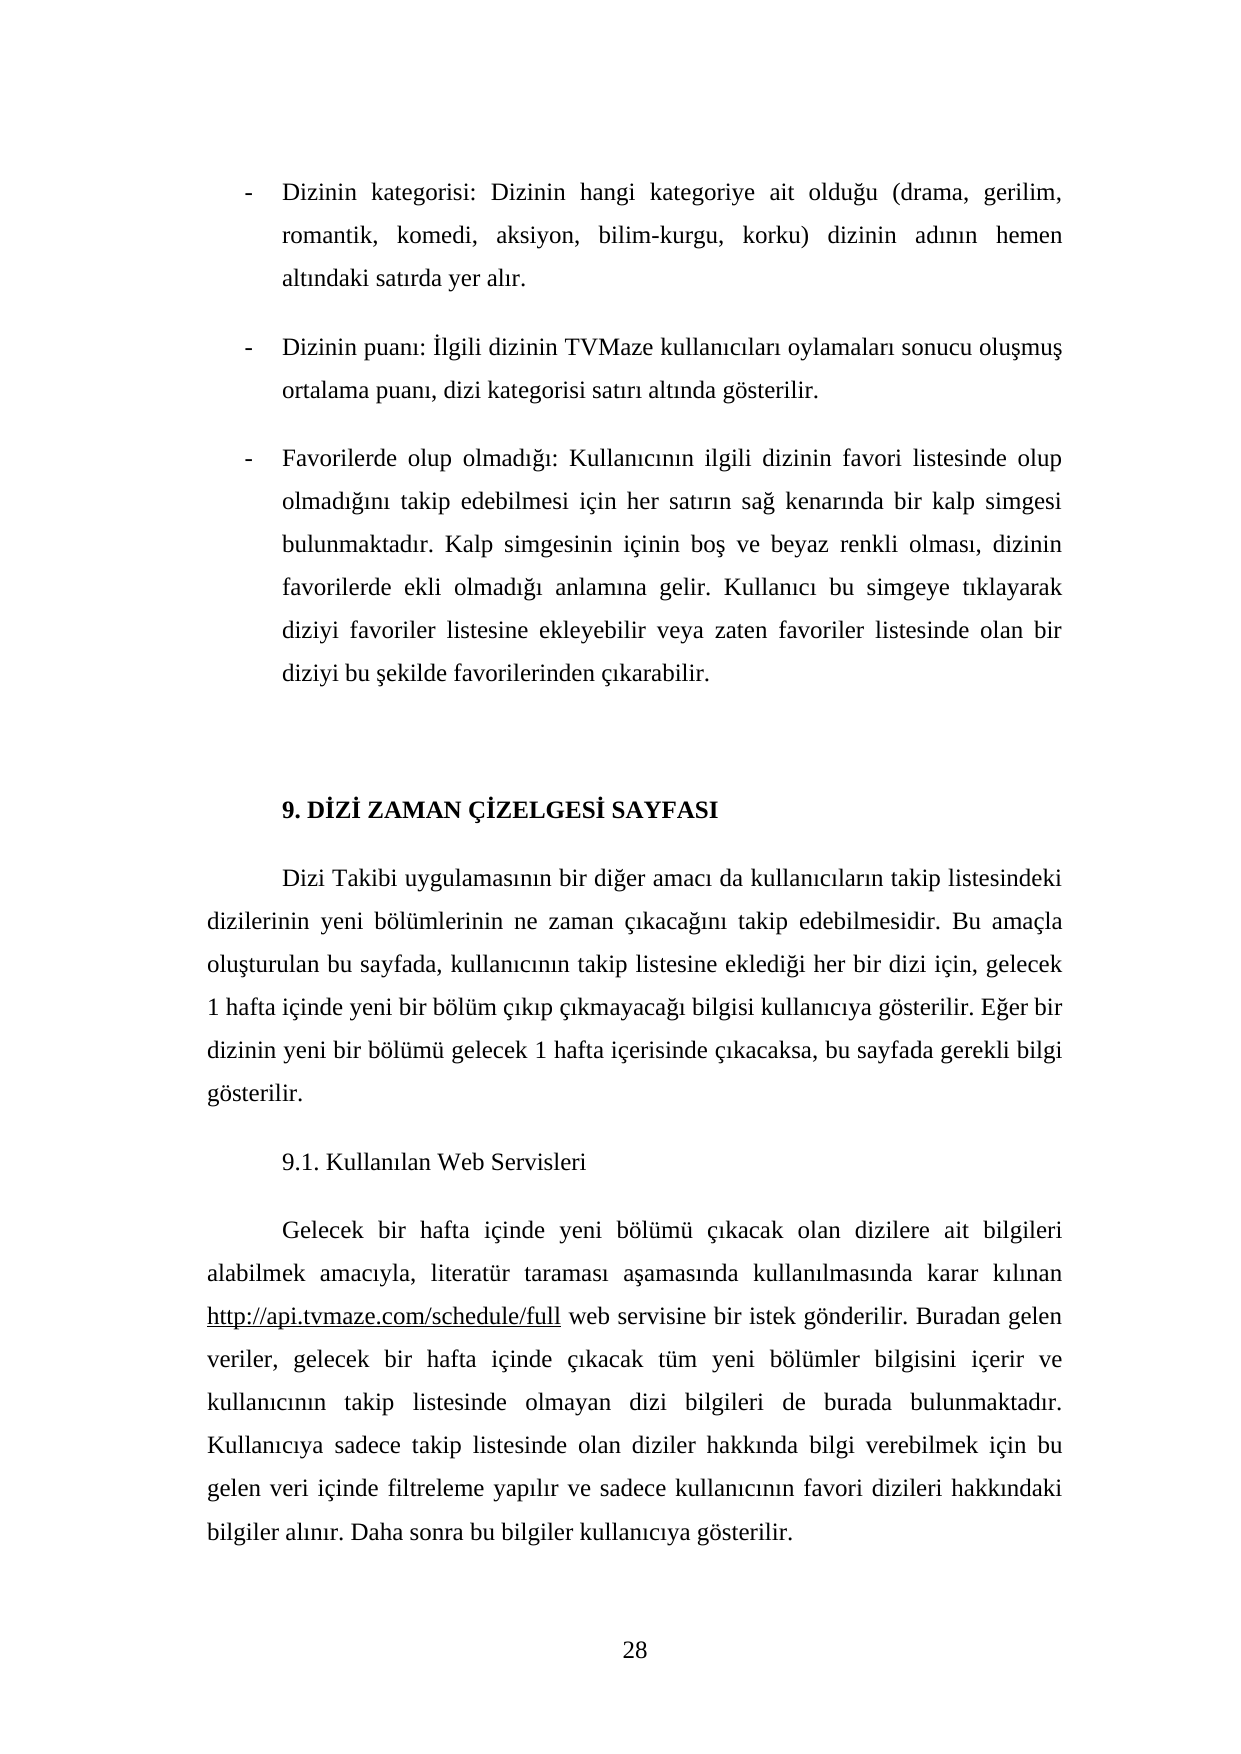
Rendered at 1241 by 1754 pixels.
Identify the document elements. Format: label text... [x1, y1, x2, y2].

list Dizinin puanı: İlgili dizinin TVMaze kullanıcıları oylamaları sonucu oluşmuş ortalama puanı, dizi kategorisi satırı altında gösterilir. [244, 332, 1063, 403]
list Favorilerde olup olmadığı: Kullanıcının ilgili dizinin favori listesinde olup olmadığını takip edebilmesi için her satırın sağ kenarında bir kalp simgesi bulunmaktadır. Kalp simgesinin içinin boş ve beyaz renkli olması, dizinin favorilerde ekli olmadığı anlamına gelir. Kullanıcı bu simgeye tıklayarak diziyi favoriler listesine ekleyebilir veya zaten favoriler listesinde olan bir diziyi bu şekilde favorilerinden çıkarabilir. [244, 443, 1063, 687]
list Dizinin kategorisi: Dizinin hangi kategoriye ait olduğu (drama, gerilim, romantik, komedi, aksiyon, bilim-kurgu, korku) dizinin adının hemen altındaki satırda yer alır. [244, 177, 1063, 292]
text Dizi Takibi uygulamasının bir diğer amacı da kullanıcıların takip listesindeki dizilerinin yeni bölümlerinin ne zaman çıkacağını takip edebilmesidir. Bu amaçla oluşturulan bu sayfada, kullanıcının takip listesine eklediği her bir dizi için, gelecek 1 hafta içinde yeni bir bölüm çıkıp çıkmayacağı bilgisi kullanıcıya gösterilir. Eğer bir dizinin yeni bir bölümü gelecek 1 hafta içerisinde çıkacaksa, bu sayfada gerekli bilgi gösterilir. [207, 863, 1063, 1107]
text 9.1. Kullanılan Web Servisleri [207, 1147, 1063, 1175]
text 9. DİZİ ZAMAN ÇİZELGESİ SAYFASI [207, 795, 1063, 823]
text Gelecek bir hafta içinde yeni bölümü çıkacak olan dizilere ait bilgileri alabilmek amacıyla, literatür taraması aşamasında kullanılmasında karar kılınan http://api.tvmaze.com/schedule/full web servisine bir istek gönderilir. Buradan gelen veriler, gelecek bir hafta içinde çıkacak tüm yeni bölümler bilgisini içerir ve kullanıcının takip listesinde olmayan dizi bilgileri de burada bulunmaktadır. Kullanıcıya sadece takip listesinde olan diziler hakkında bilgi verebilmek için bu gelen veri içinde filtreleme yapılır ve sadece kullanıcının favori dizileri hakkındaki bilgiler alınır. Daha sonra bu bilgiler kullanıcıya gösterilir. [207, 1215, 1063, 1545]
